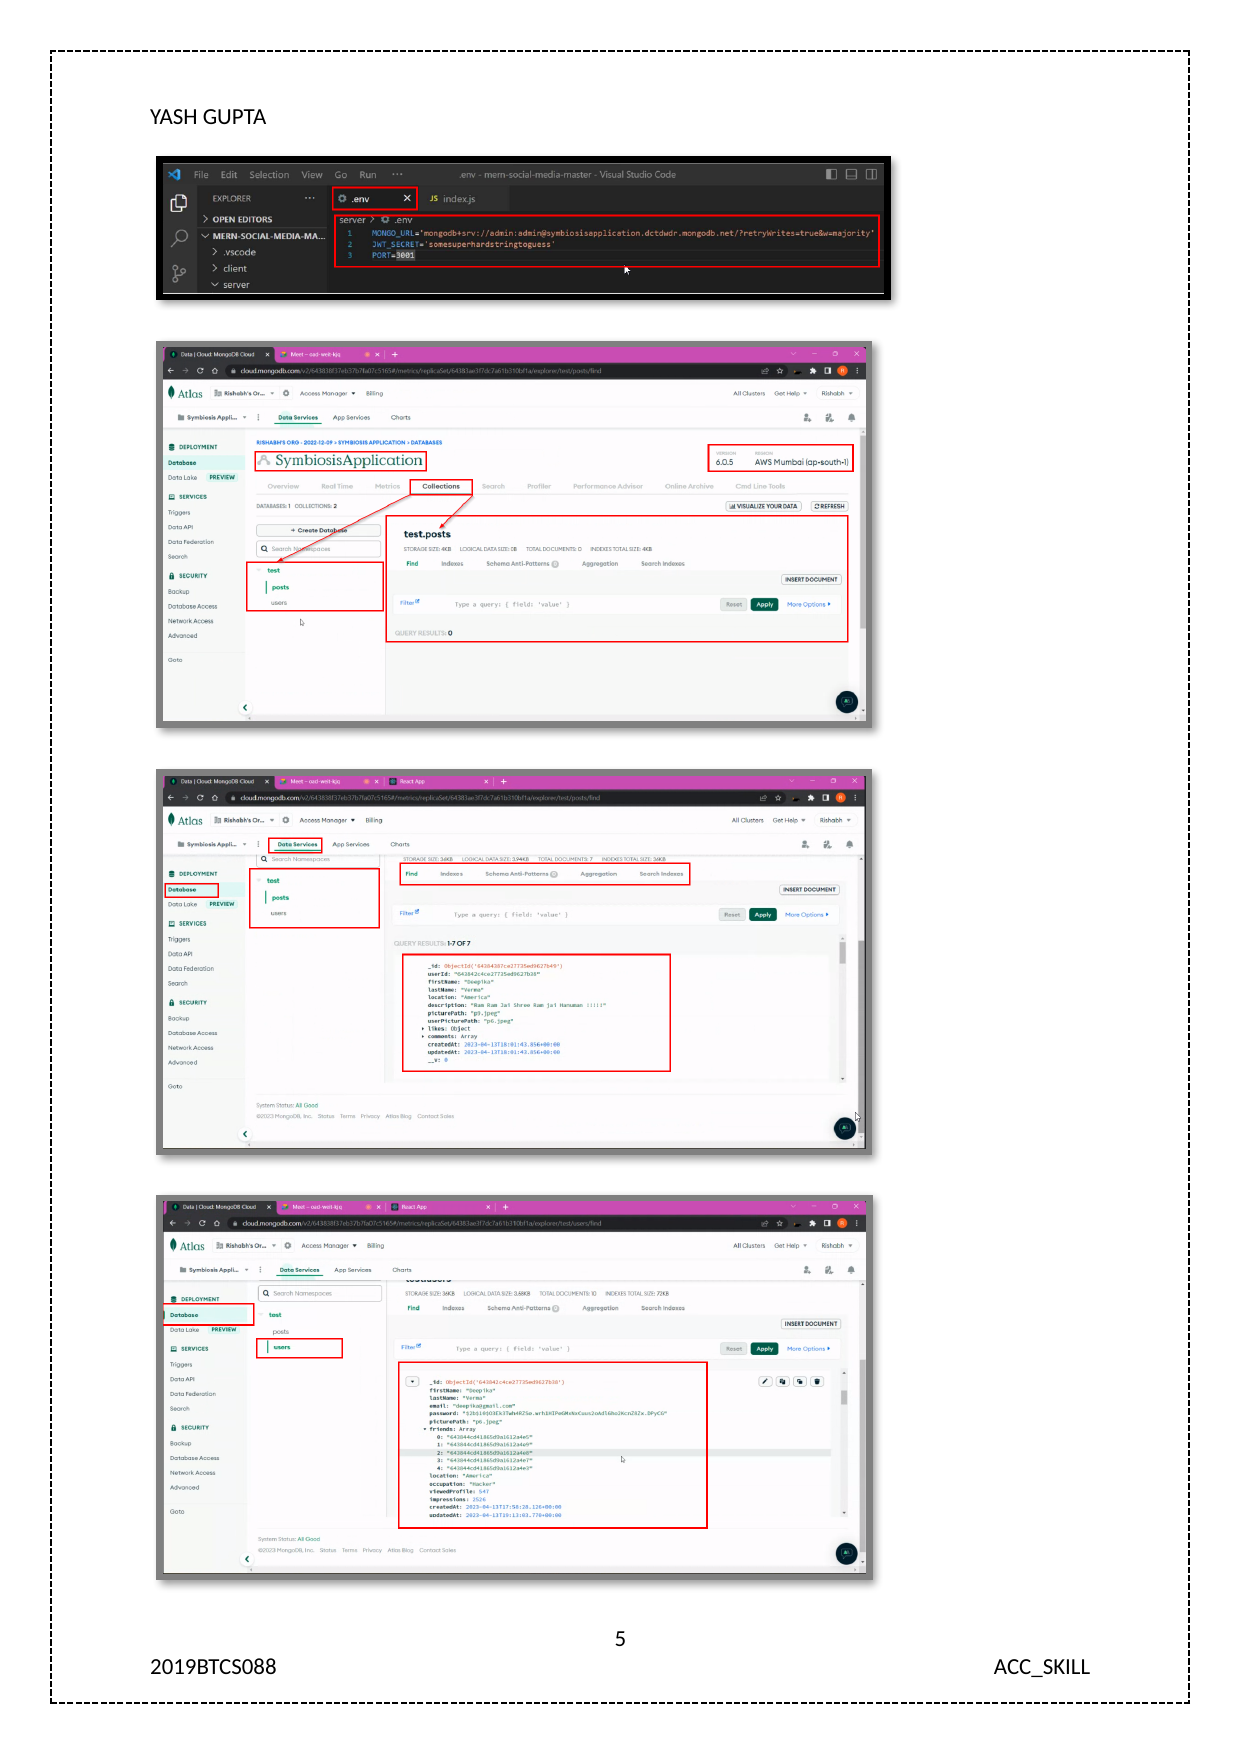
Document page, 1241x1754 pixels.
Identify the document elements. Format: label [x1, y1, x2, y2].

picture [163, 347, 866, 721]
picture [163, 776, 866, 1149]
picture [163, 163, 884, 294]
picture [163, 1201, 866, 1574]
